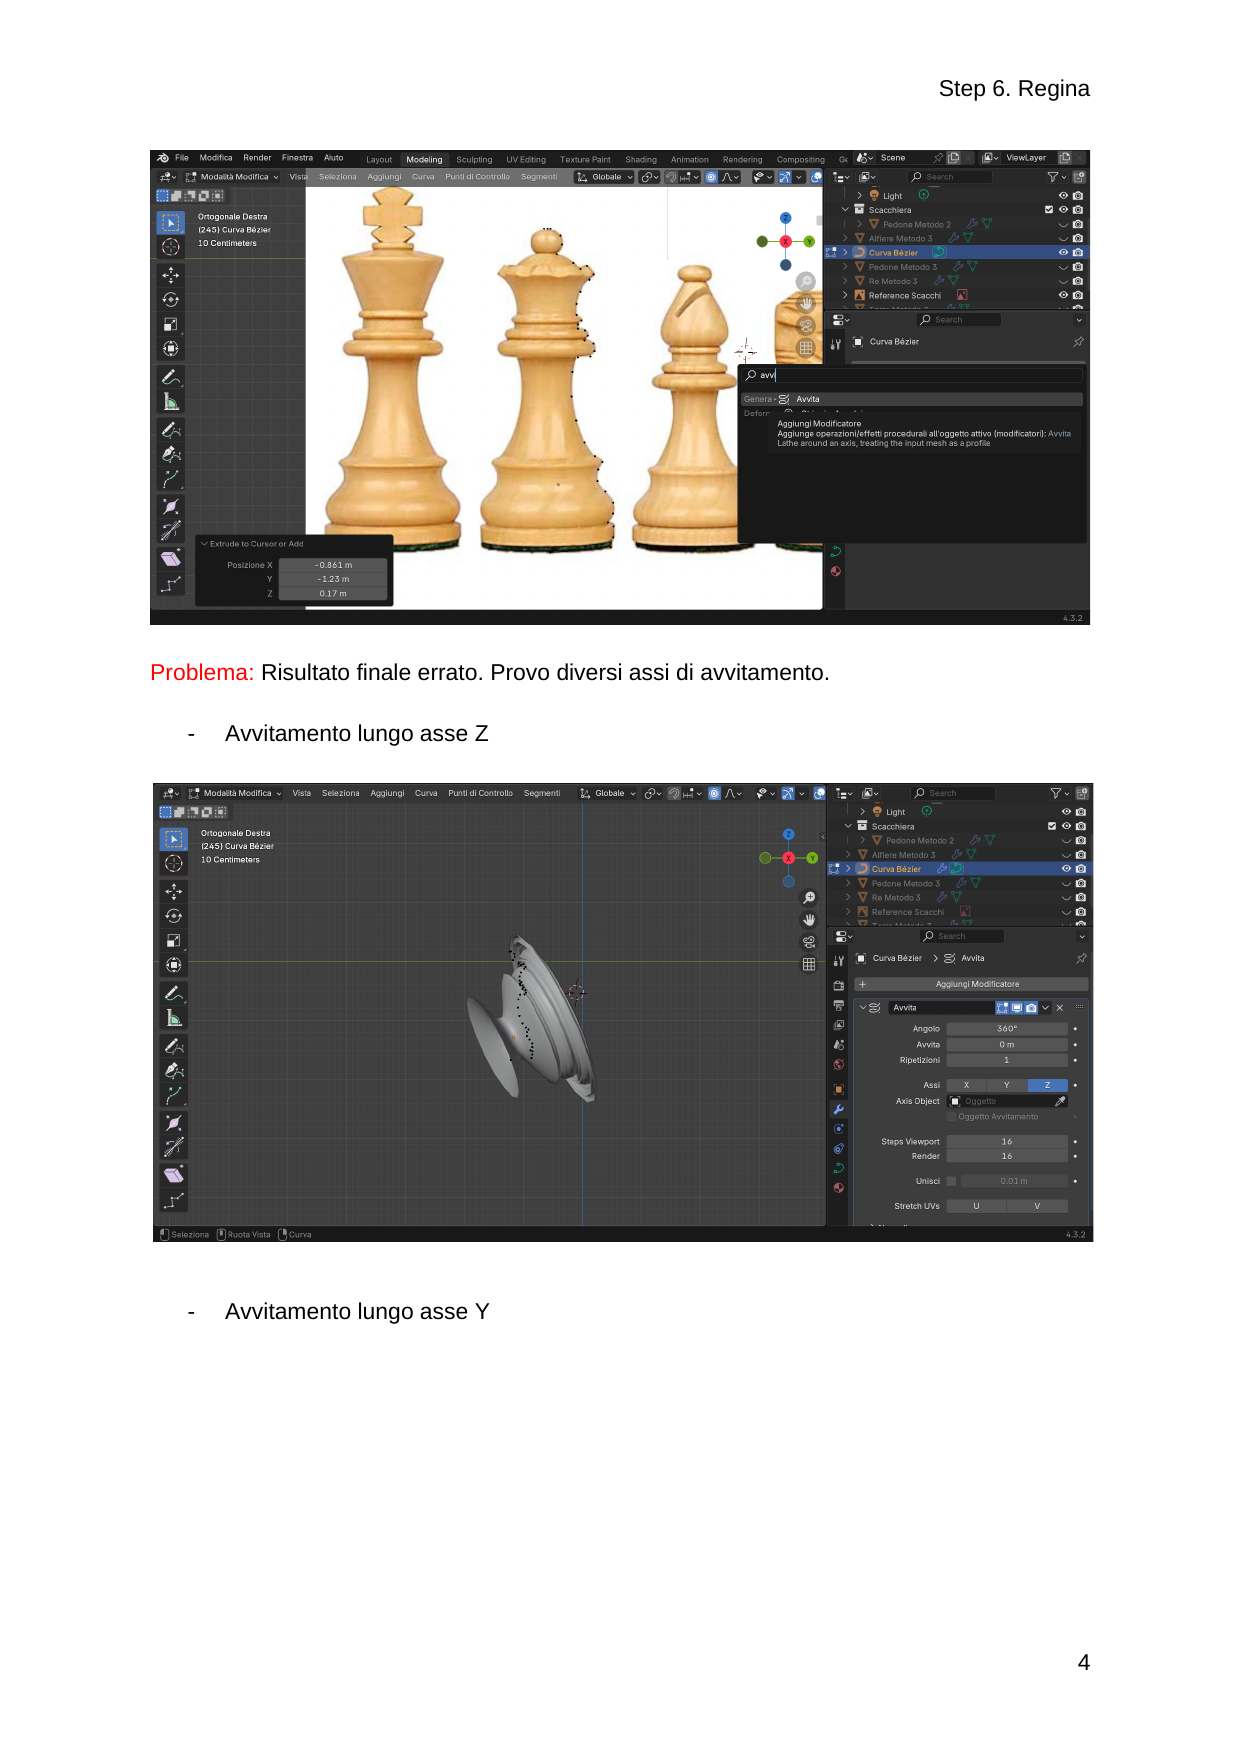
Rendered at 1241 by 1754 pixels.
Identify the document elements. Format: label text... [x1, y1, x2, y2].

list Avvitamento lungo asse Z [187, 719, 1090, 746]
list Avvitamento lungo asse Y [187, 1298, 1090, 1324]
text Problema: Risultato finale errato. Provo diversi assi di avvitamento. [150, 659, 1090, 685]
picture [150, 150, 1091, 625]
picture [153, 783, 1094, 1242]
